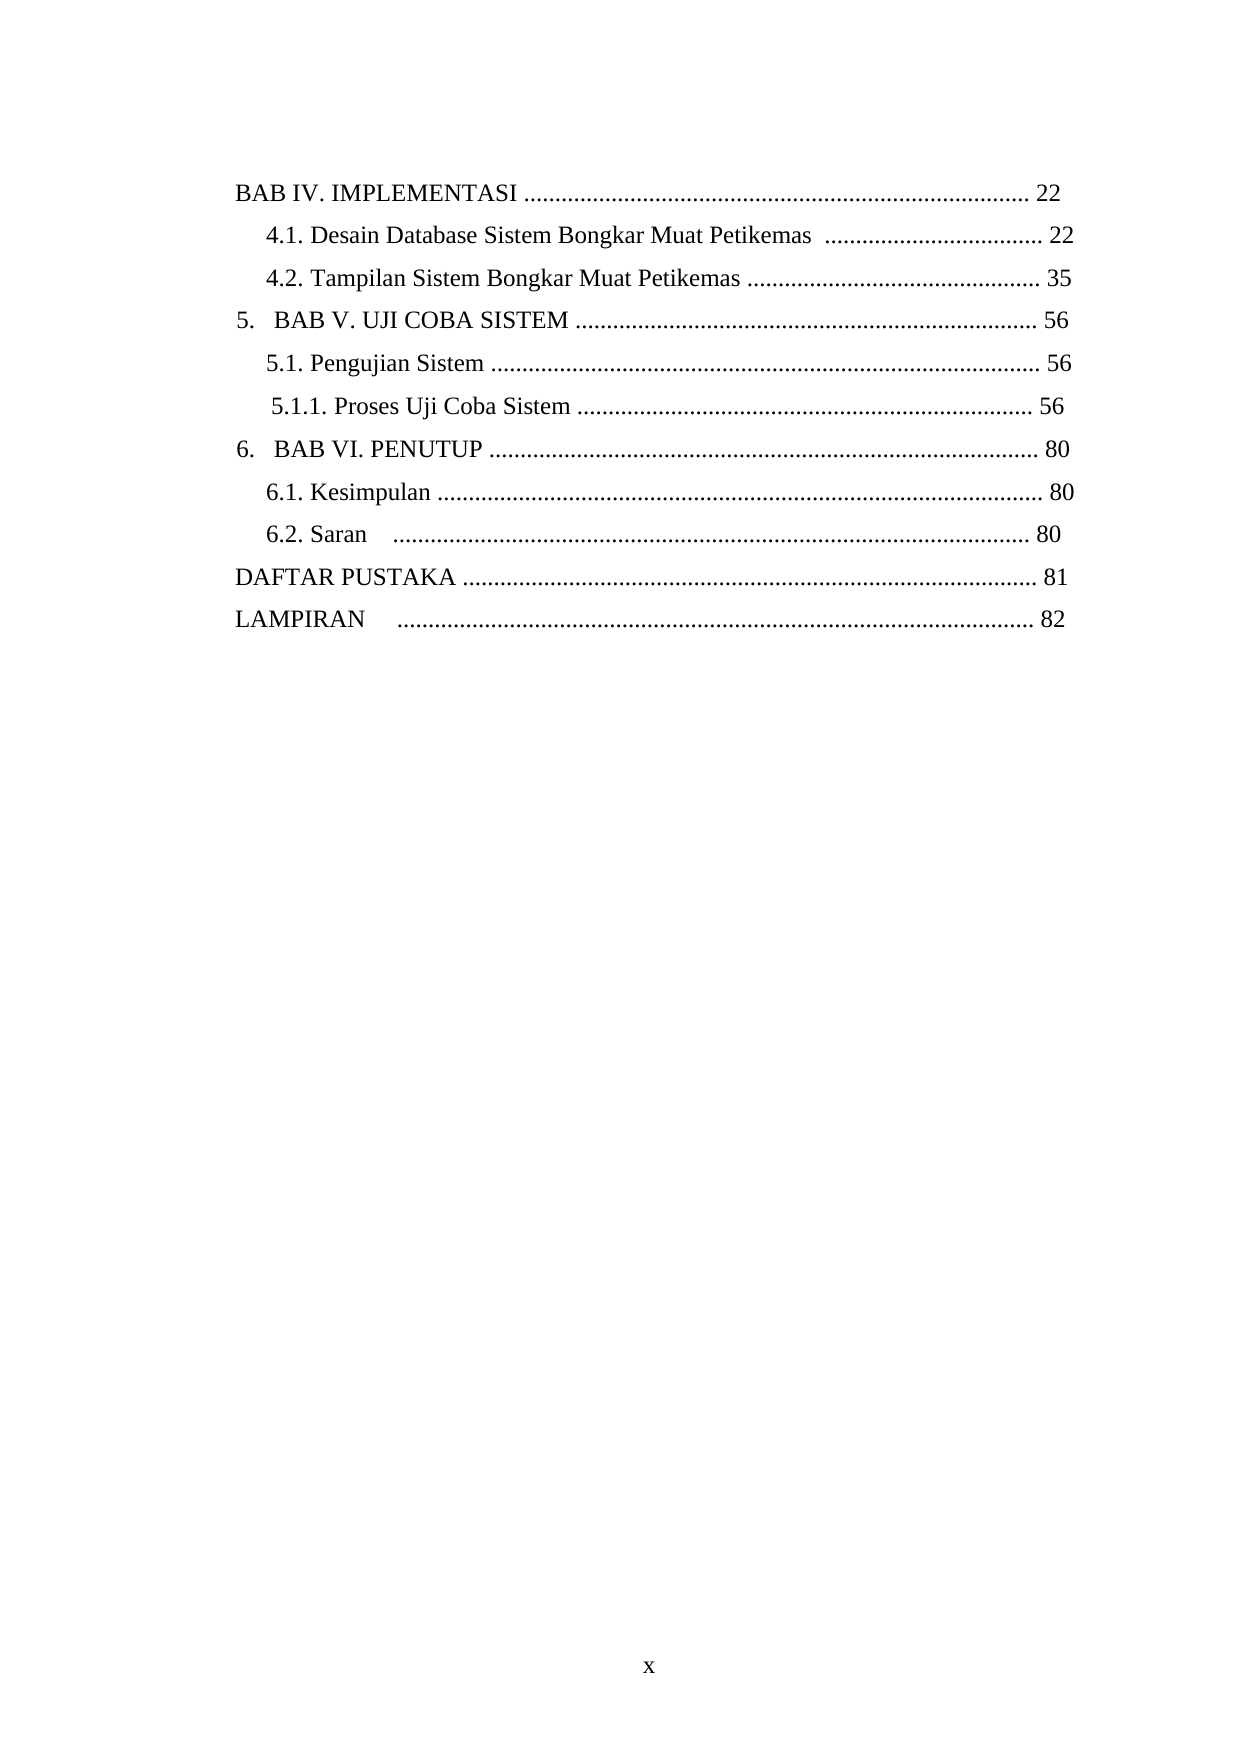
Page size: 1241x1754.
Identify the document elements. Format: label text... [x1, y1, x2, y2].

text BAB IV. IMPLEMENTASI ................................................................................. 22 [235, 178, 1102, 207]
list BAB V. UJI COBA SISTEM .......................................................................... 56 [236, 306, 1102, 334]
text 5.1.1. Proses Uji Coba Sistem ......................................................................... 56 [236, 391, 1064, 419]
list Saran ...................................................................................................... 80 [266, 519, 1102, 548]
list BAB VI. PENUTUP ........................................................................................ 80 [236, 434, 1102, 463]
list Pengujian Sistem ........................................................................................ 56 [266, 348, 1102, 377]
list Kesimpulan ................................................................................................. 80 [266, 477, 1102, 505]
text 4.2. Tampilan Sistem Bongkar Muat Petikemas ............................................... 35 [266, 263, 1102, 292]
text DAFTAR PUSTAKA ............................................................................................ 81 [235, 562, 1102, 591]
text LAMPIRAN ...................................................................................................... 82 [235, 604, 1102, 633]
text 4.1. Desain Database Sistem Bongkar Muat Petikemas ................................... 22 [266, 220, 1102, 249]
